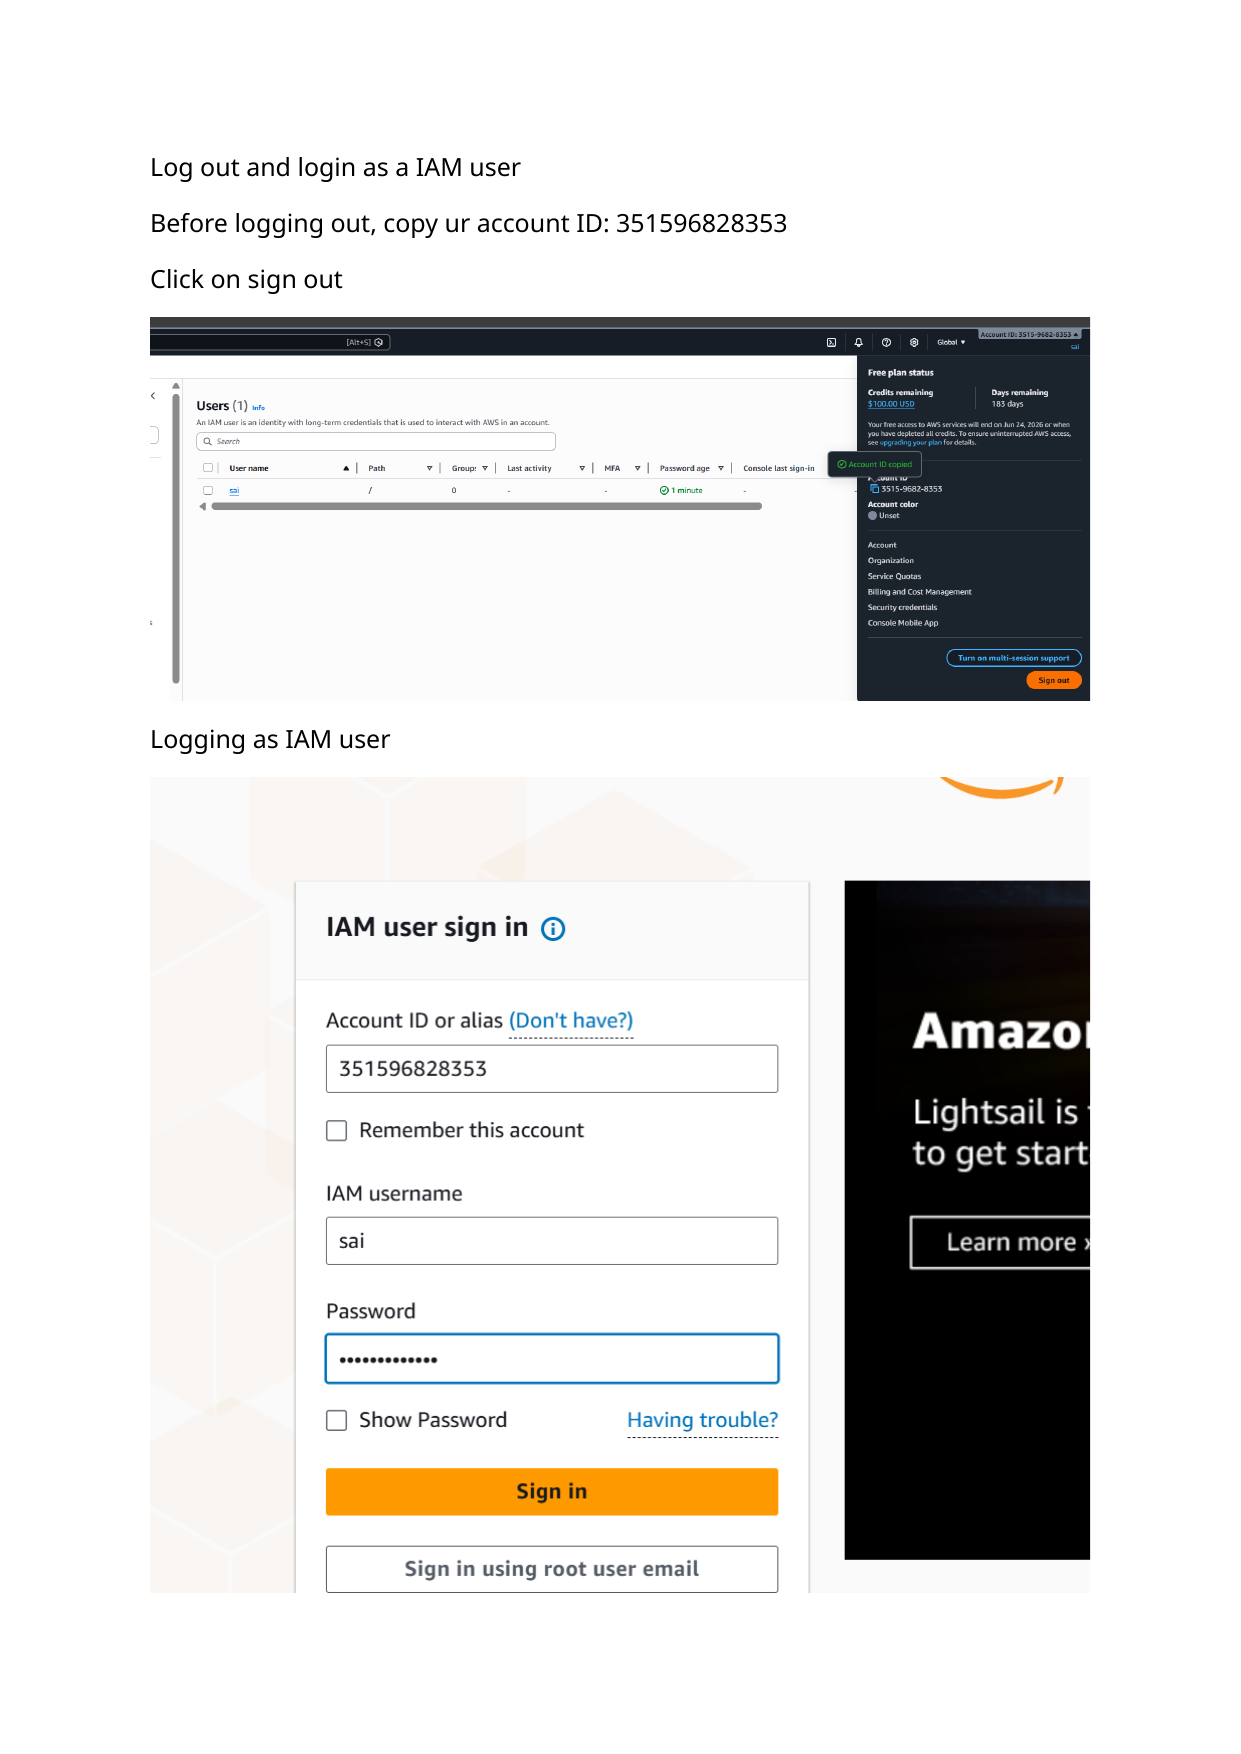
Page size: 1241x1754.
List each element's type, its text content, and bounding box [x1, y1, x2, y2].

picture [150, 317, 1091, 701]
picture [150, 777, 1091, 1593]
text Before logging out, copy ur account ID: 351596828353 [150, 206, 1090, 240]
text Log out and login as a IAM user [150, 150, 1090, 184]
text Logging as IAM user [150, 722, 1090, 756]
text Click on sign out [150, 262, 1090, 296]
